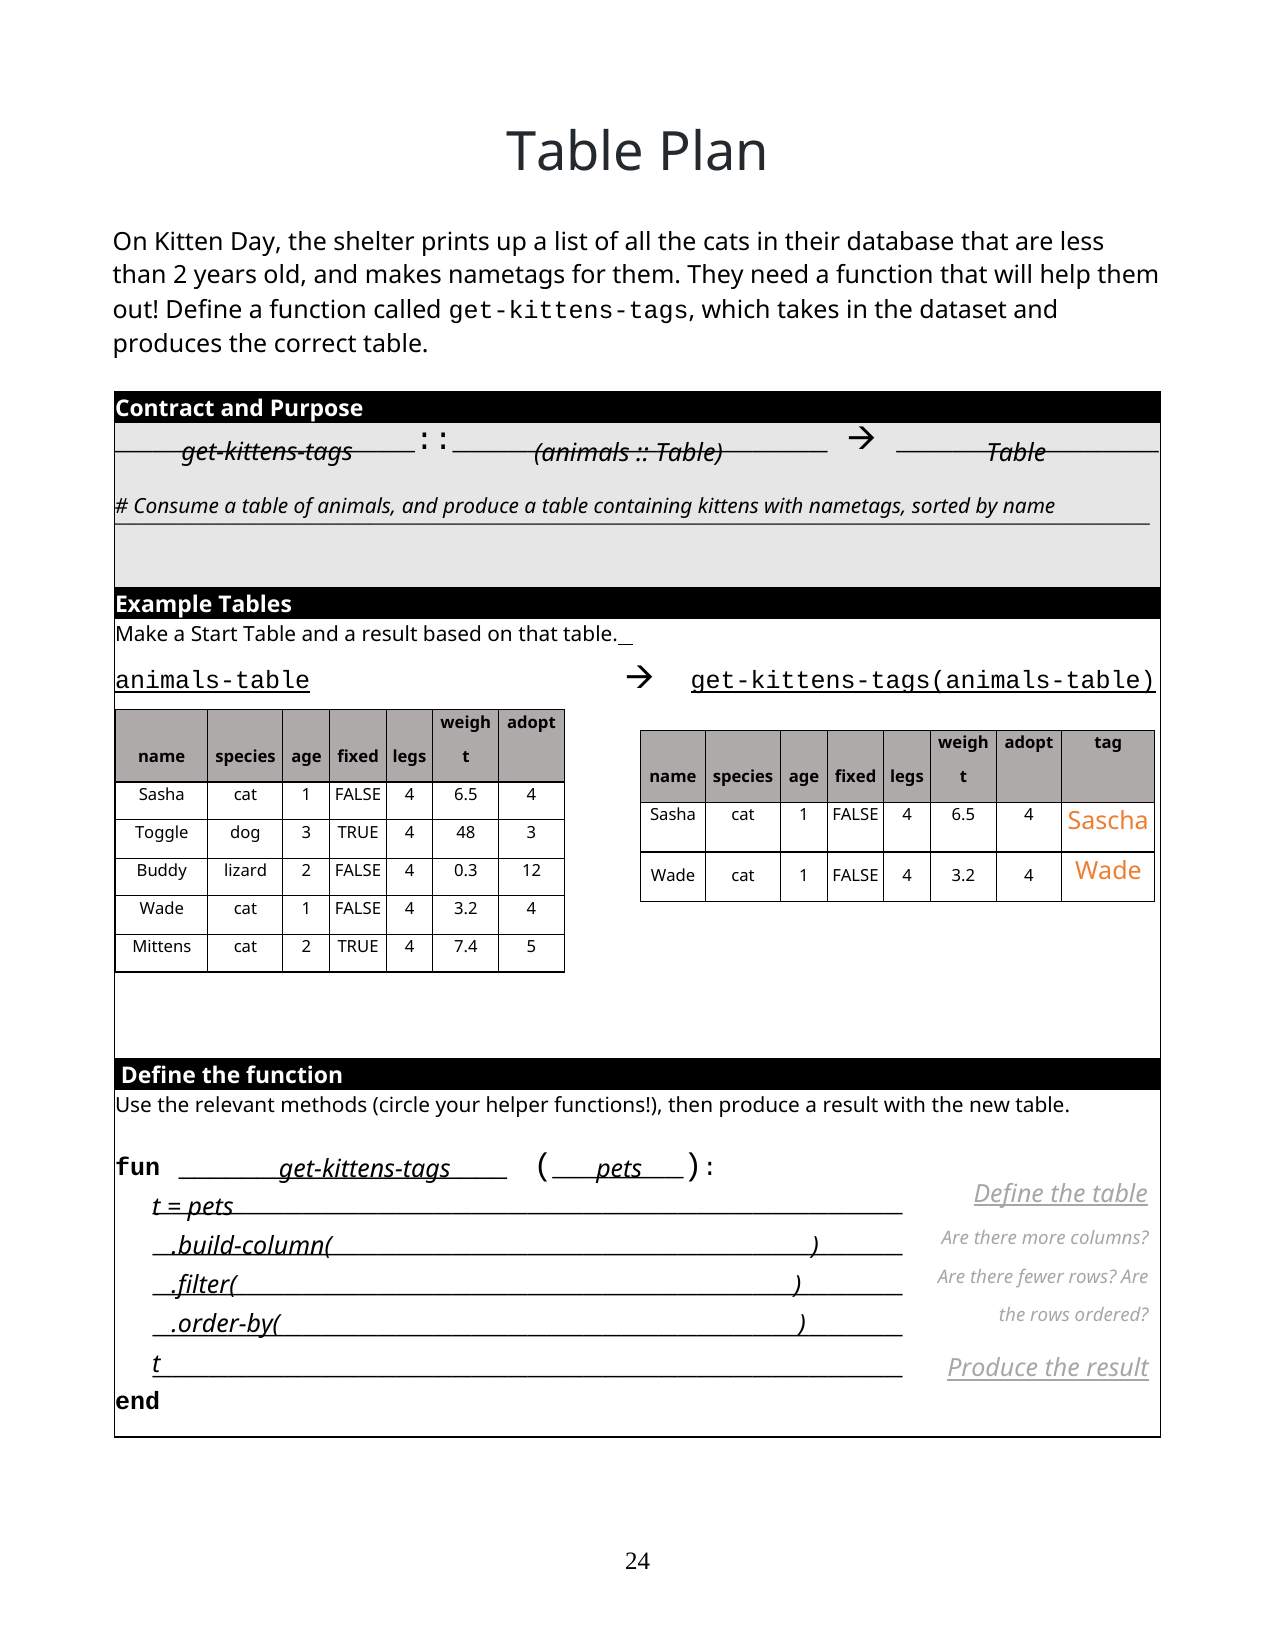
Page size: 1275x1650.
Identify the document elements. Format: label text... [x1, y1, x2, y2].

subtitle Table Plan [112, 112, 1162, 186]
table_header Contract and Purpose ________________::____________________ ______________ _____________________________________________________________________ [115, 423, 1160, 587]
table_cell Define the function Use the relevant methods (circle your helper functions!), then produce a result with the new table. fun _____________________ (_______): ________________________________________ ________________________________________ ________________________________________ ________________________________________ ________________________________________ end [115, 1090, 1160, 1436]
text On Kitten Day, the shelter prints up a list of all the cats in their database that are less than 2 years old, and makes nametags for them. They need a function that will help them out! Define a function called get-kittens-tags, which takes in the dataset and produces the correct table. [112, 223, 1162, 359]
table_cell Example Tables Make a Start Table and a result based on that table. animals-table get-kittens-tags(animals-table) [115, 619, 1160, 1058]
